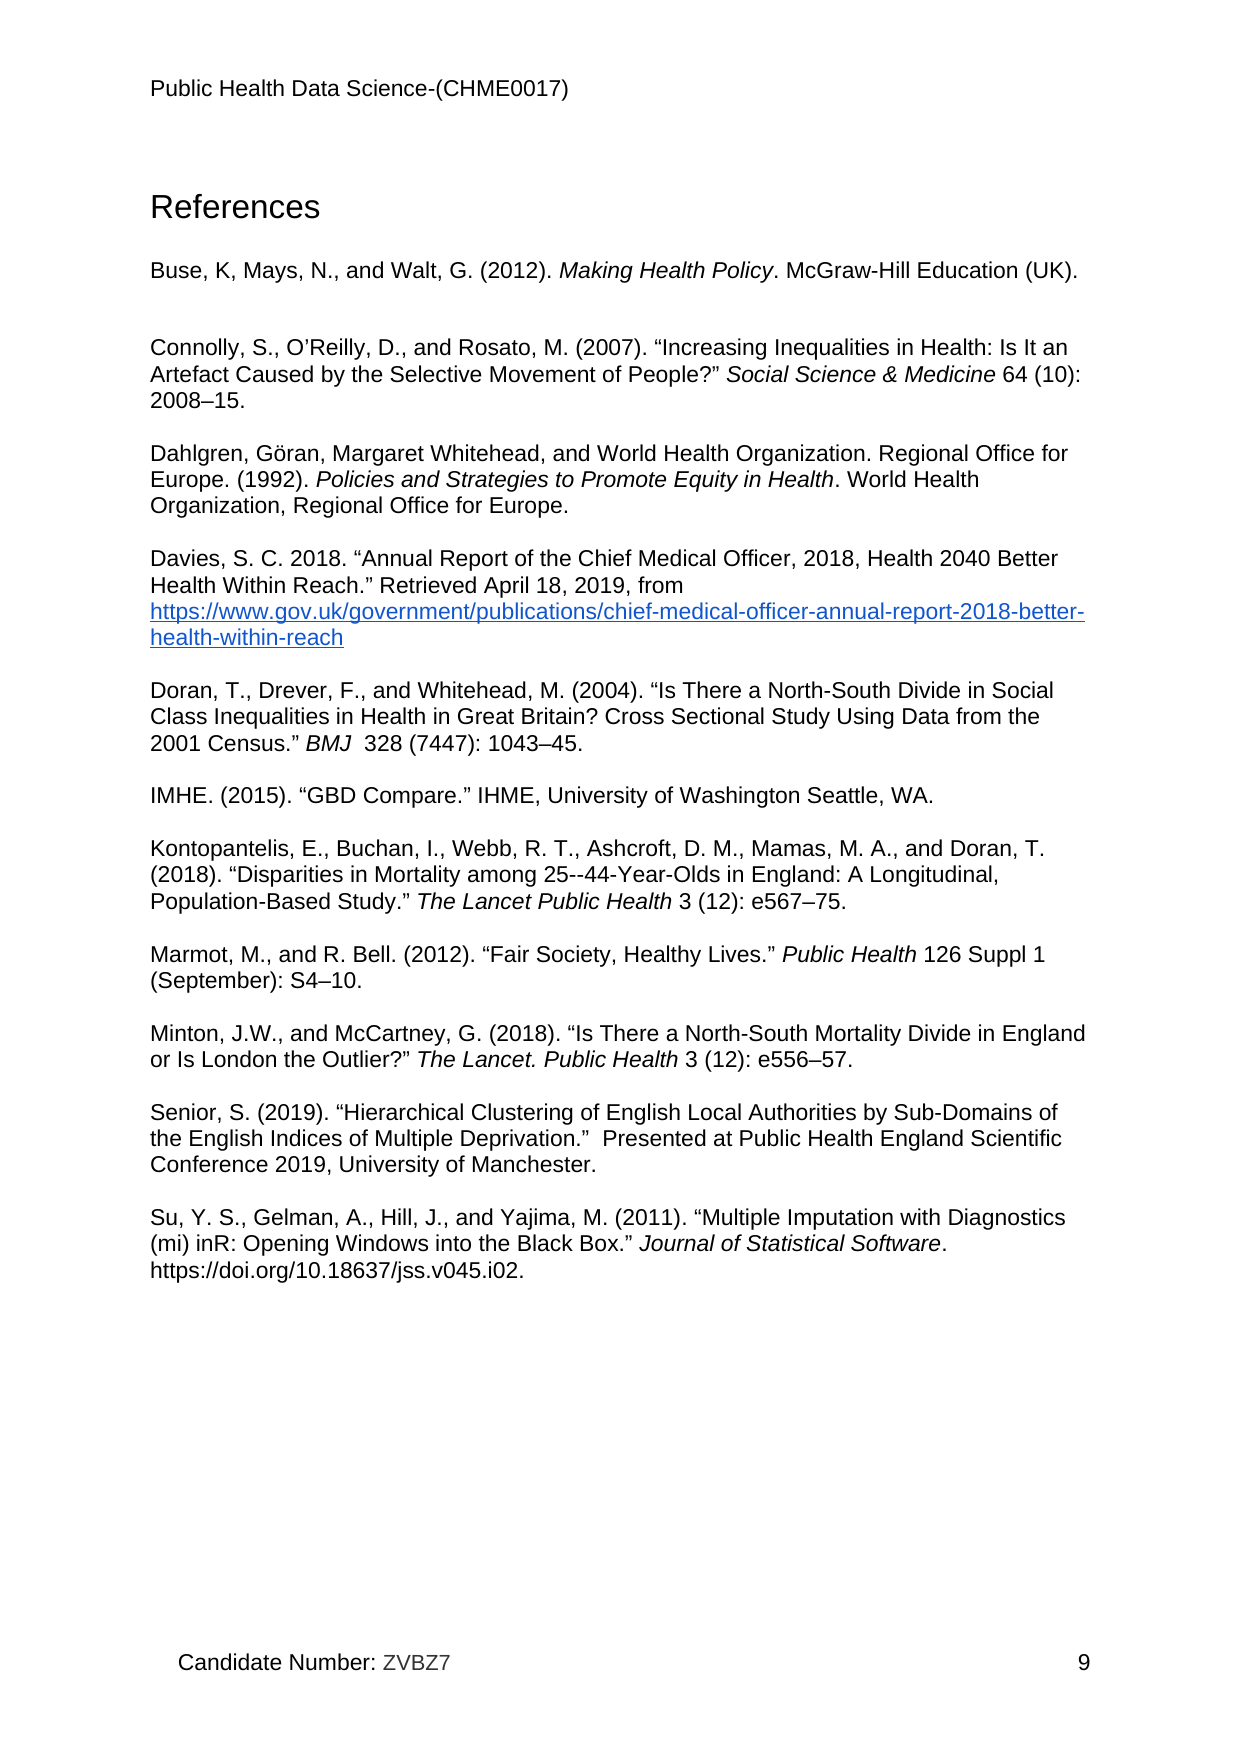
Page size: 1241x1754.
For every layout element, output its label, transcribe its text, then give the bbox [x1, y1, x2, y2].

text IMHE. (2015). “GBD Compare.” IHME, University of Washington Seattle, WA. [150, 782, 1090, 809]
text Marmot, M., and R. Bell. (2012). “Fair Society, Healthy Lives.” Public Health 126 Suppl 1 (September): S4–10. [150, 941, 1090, 993]
text Su, Y. S., Gelman, A., Hill, J., and Yajima, M. (2011). “Multiple Imputation with Diagnostics (mi) inR: Opening Windows into the Black Box.” Journal of Statistical Software. https://doi.org/10.18637/jss.v045.i02. [150, 1204, 1090, 1283]
text Connolly, S., O’Reilly, D., and Rosato, M. (2007). “Increasing Inequalities in Health: Is It an Artefact Caused by the Selective Movement of People?” Social Science & Medicine 64 (10): 2008–15. [150, 334, 1090, 413]
text Senior, S. (2019). “Hierarchical Clustering of English Local Authorities by Sub-Domains of the English Indices of Multiple Deprivation.” Presented at Public Health England Scientific Conference 2019, University of Manchester. [150, 1099, 1090, 1178]
text Dahlgren, Göran, Margaret Whitehead, and World Health Organization. Regional Office for Europe. (1992). Policies and Strategies to Promote Equity in Health. World Health Organization, Regional Office for Europe. [150, 440, 1090, 519]
subtitle References [150, 187, 1090, 226]
text Minton, J.W., and McCartney, G. (2018). “Is There a North-South Mortality Divide in England or Is London the Outlier?” The Lancet. Public Health 3 (12): e556–57. [150, 1019, 1090, 1072]
text Buse, K, Mays, N., and Walt, G. (2012). Making Health Policy. McGraw-Hill Education (UK). [150, 257, 1090, 283]
text Doran, T., Drever, F., and Whitehead, M. (2004). “Is There a North-South Divide in Social Class Inequalities in Health in Great Britain? Cross Sectional Study Using Data from the 2001 Census.” BMJ 328 (7447): 1043–45. [150, 677, 1090, 756]
text Kontopantelis, E., Buchan, I., Webb, R. T., Ashcroft, D. M., Mamas, M. A., and Doran, T. (2018). “Disparities in Mortality among 25--44-Year-Olds in England: A Longitudinal, Population-Based Study.” The Lancet Public Health 3 (12): e567–75. [150, 835, 1090, 914]
text Davies, S. C. 2018. “Annual Report of the Chief Medical Officer, 2018, Health 2040 Better Health Within Reach.” Retrieved April 18, 2019, from https://www.gov.uk/government/publications/chief-medical-officer-annual-report-2018-better-health-within-reach [150, 545, 1090, 651]
